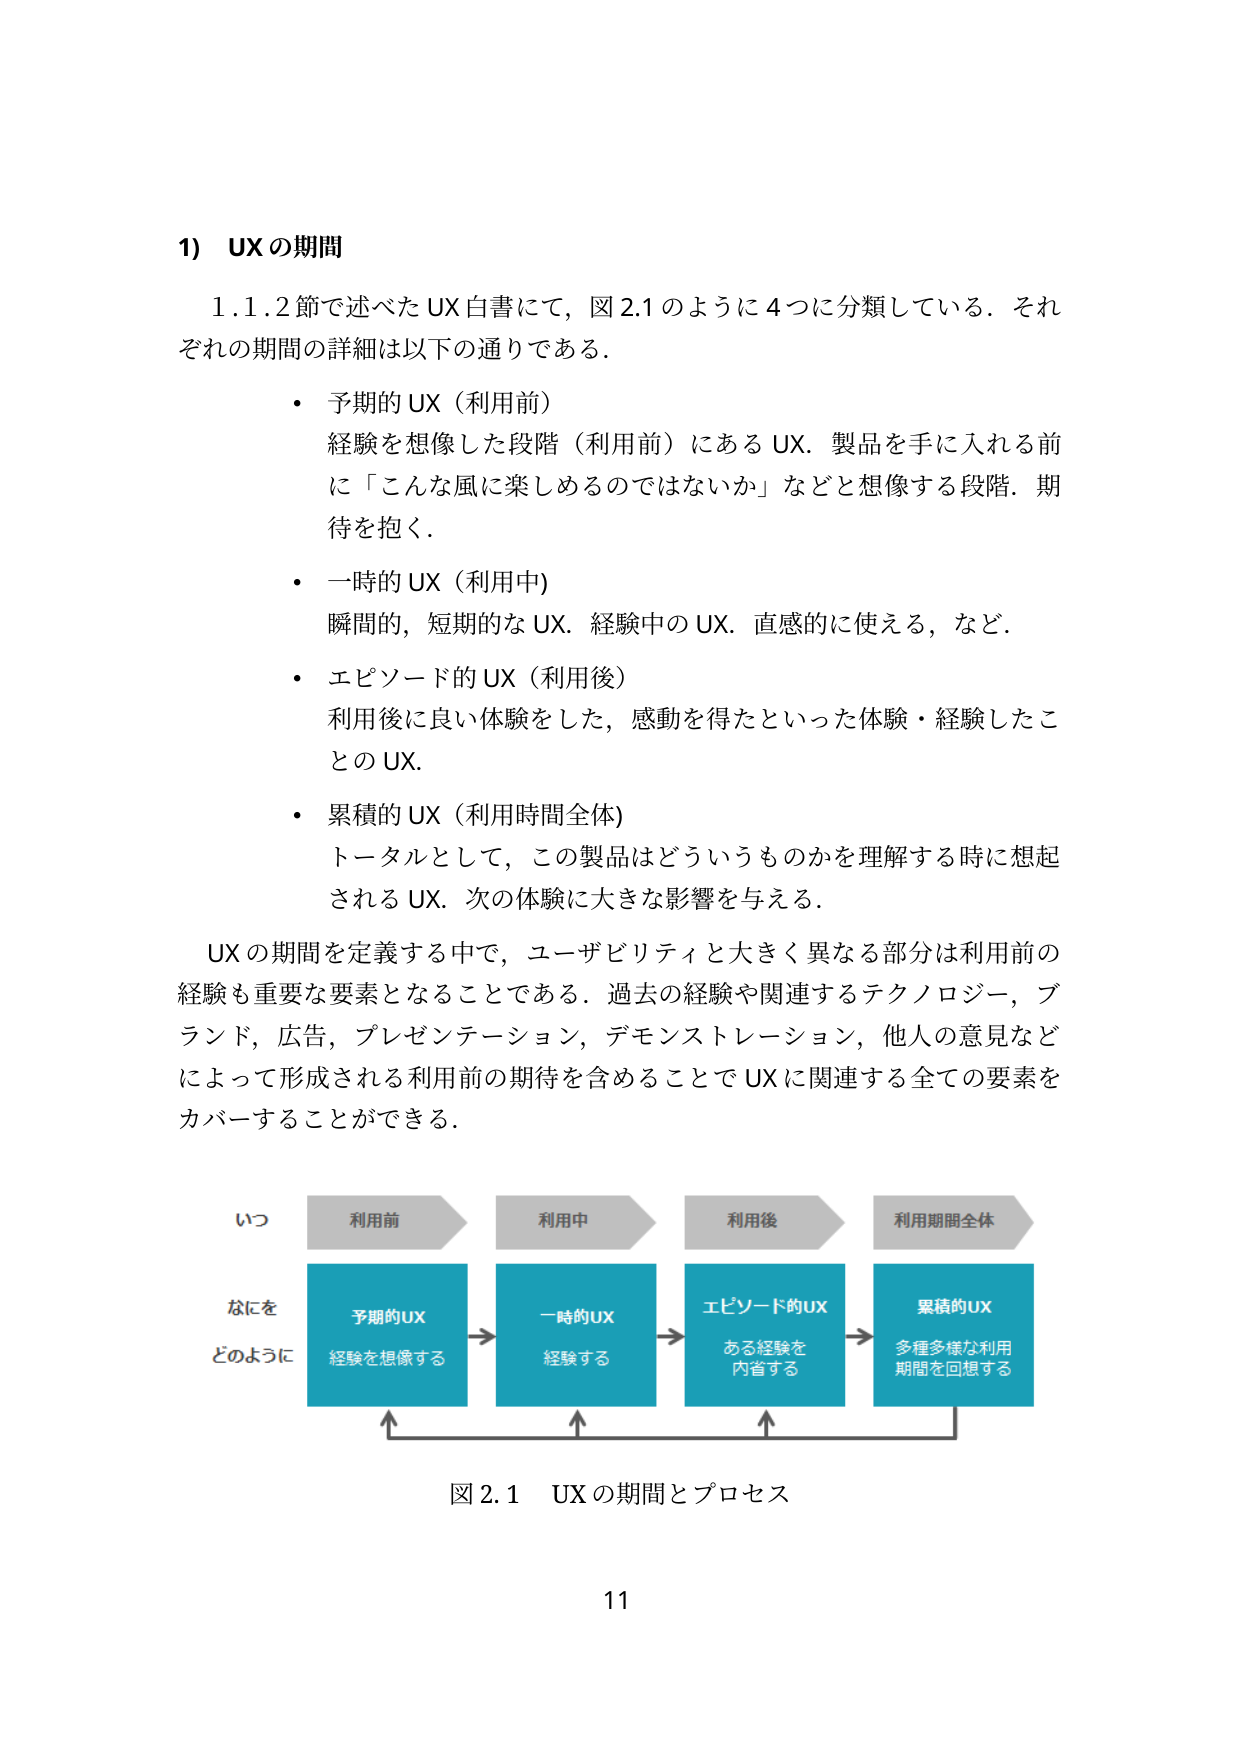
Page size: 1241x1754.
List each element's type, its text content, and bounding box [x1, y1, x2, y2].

text １.１.２節で述べたUX白書にて，図2.1のように4つに分類している．それぞれの期間の詳細は以下の通りである． [177, 285, 1063, 368]
list UXの期間 [177, 225, 1063, 267]
picture [202, 1180, 1088, 1466]
text UXの期間を定義する中で，ユーザビリティと大きく異なる部分は利用前の経験も重要な要素となることである．過去の経験や関連するテクノロジー，ブランド，広告，プレゼンテーション，デモンストレーション，他人の意見などによって形成される利用前の期待を含めることでUXに関連する全ての要素をカバーすることができる． [177, 931, 1063, 1139]
text 予期的UX（利用前） 経験を想像した段階（利用前）にあるUX．製品を手に入れる前に「こんな風に楽しめるのではないか」などと想像する段階．期待を抱く． [293, 381, 1063, 547]
text 一時的UX（利用中) 瞬間的，短期的なUX．経験中のUX．直感的に使える，など． [293, 560, 1063, 643]
text 累積的UX（利用時間全体) トータルとして，この製品はどういうものかを理解する時に想起されるUX．次の体験に大きな影響を与える． [293, 793, 1063, 918]
text エピソード的UX（利用後） 利用後に良い体験をした，感動を得たといった体験・経験したことのUX． [293, 656, 1063, 781]
text 図2. 1 UXの期間とプロセス [177, 1472, 1063, 1514]
